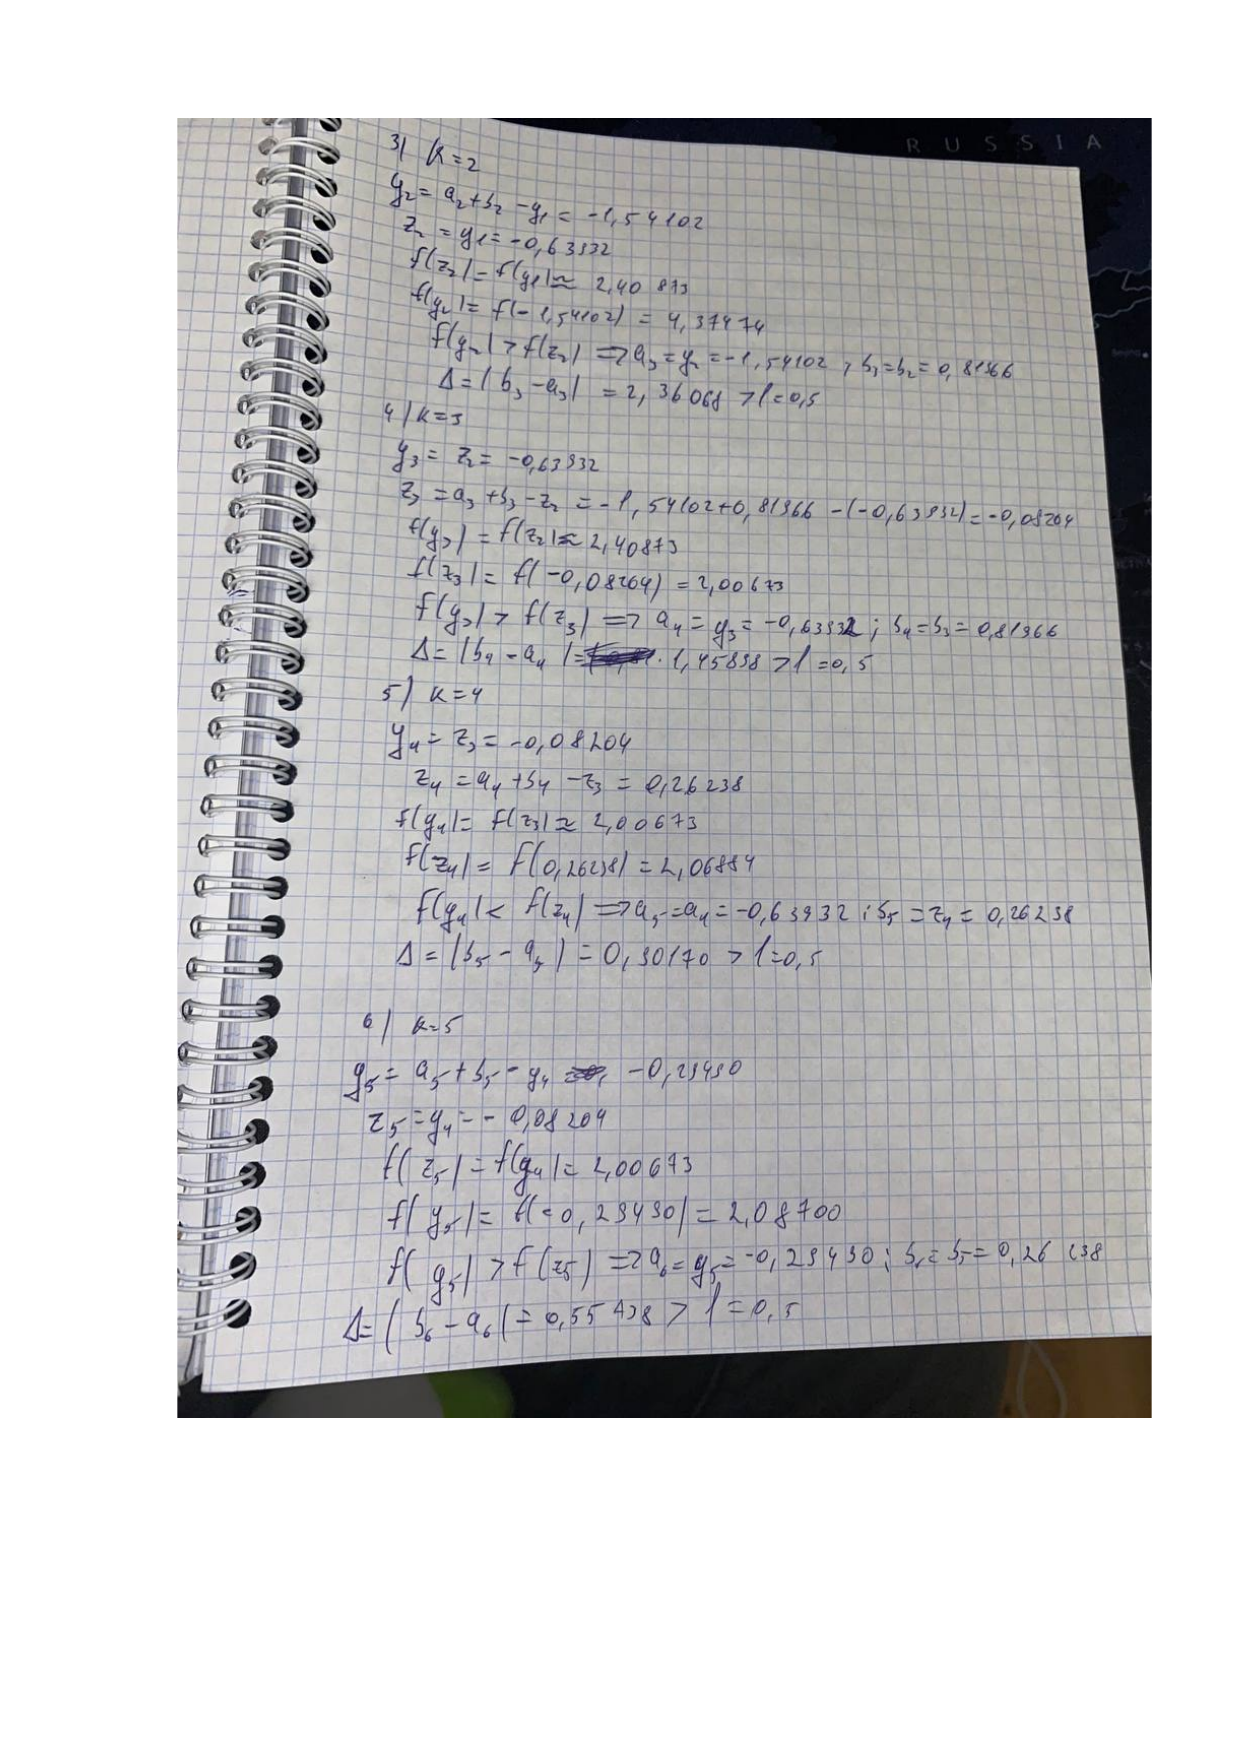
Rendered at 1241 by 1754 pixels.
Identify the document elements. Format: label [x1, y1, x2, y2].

picture [177, 118, 1152, 1418]
